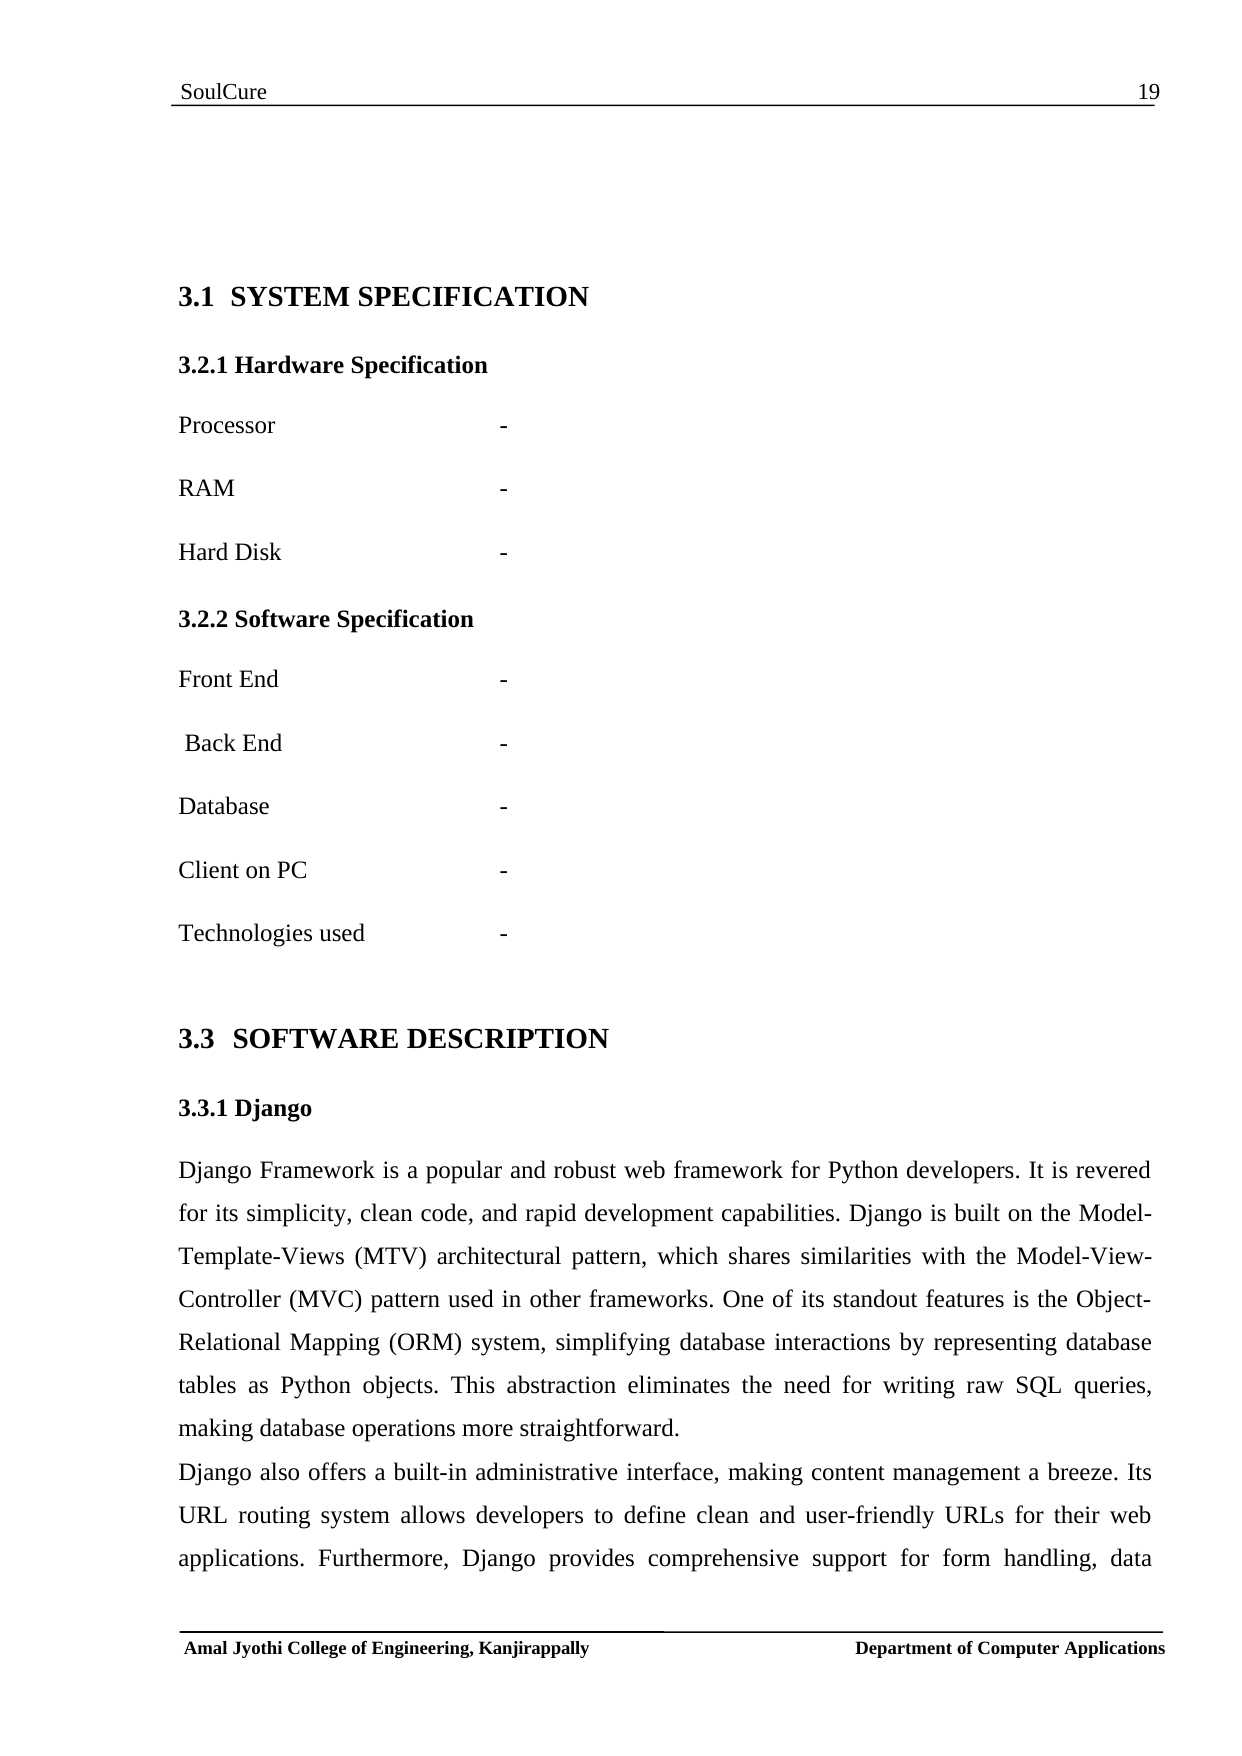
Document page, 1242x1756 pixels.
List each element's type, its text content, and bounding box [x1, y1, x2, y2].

text Hard Disk - 512 GB [178, 537, 542, 566]
text RAM - 8 GB [178, 473, 542, 502]
text Client on PC - Windows 7 and above. [178, 855, 542, 883]
text Back End - Django [178, 728, 542, 757]
subtitle Software Specification [178, 604, 1017, 633]
text Front End - HTML, CSS, JS, Bootstrap [178, 664, 542, 693]
text Processor - Intel CORE i5 [178, 410, 542, 439]
subtitle Django [178, 1093, 1017, 1122]
subtitle Hardware Specification [178, 350, 1017, 379]
text Technologies used - JS, HTML5, AJAX, J Query, PHP, CSS [178, 918, 542, 947]
text Database - SQLite [178, 791, 542, 820]
subtitle SOFTWARE DESCRIPTION [178, 1021, 1153, 1055]
text Django Framework is a popular and robust web framework for Python developers. It is revered for its simplicity, clean code, and rapid development capabilities. Django is built on the Model-Template-Views (MTV) architectural pattern, which shares similarities with the Model-View-Controller (MVC) pattern used in other frameworks. One of its standout features is the Object-Relational Mapping (ORM) system, simplifying database interactions by representing database tables as Python objects. This abstraction eliminates the need for writing raw SQL queries, making database operations more straightforward. [178, 1155, 1153, 1442]
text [178, 1457, 1153, 1572]
subtitle SYSTEM SPECIFICATION [178, 279, 1153, 312]
